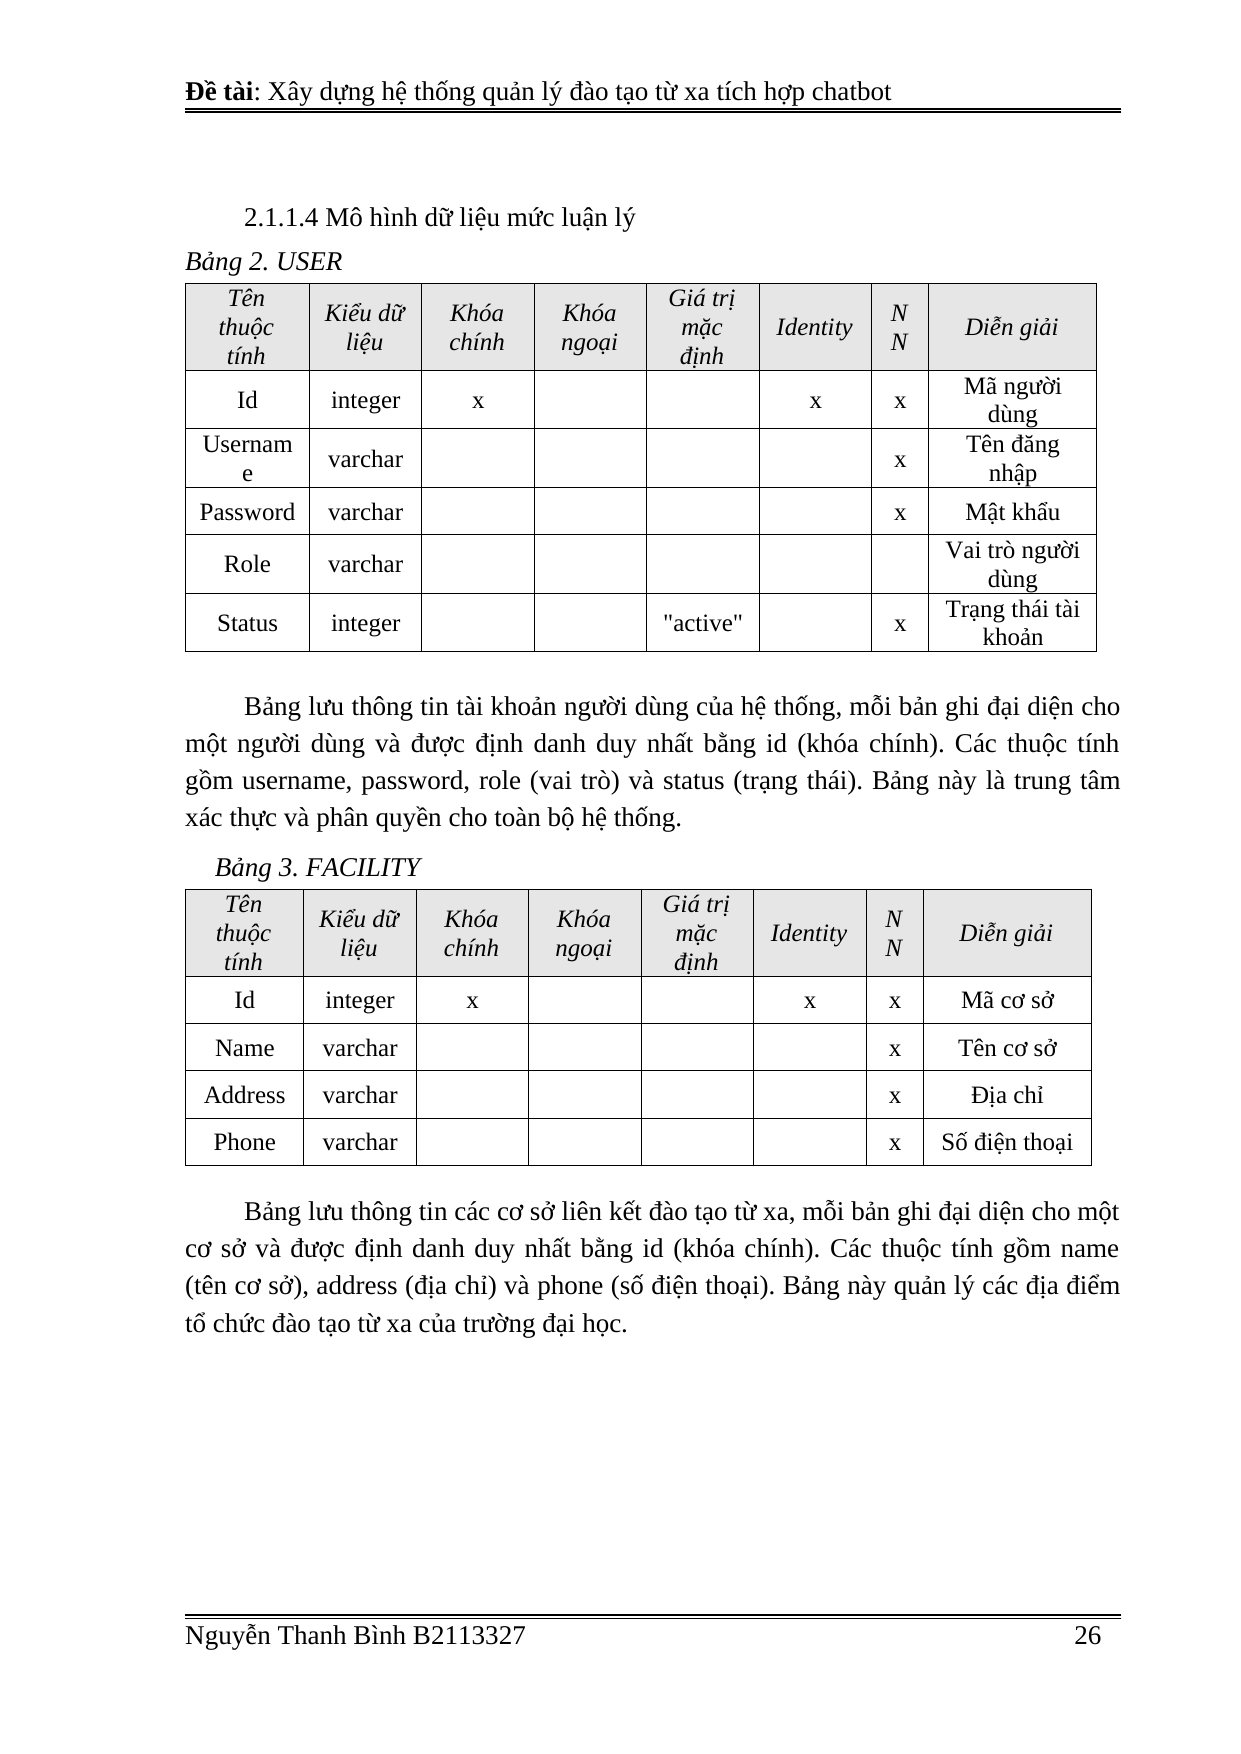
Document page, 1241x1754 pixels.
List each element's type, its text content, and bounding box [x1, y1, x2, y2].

table_cell x [754, 977, 866, 1023]
text Bảng lưu thông tin các cơ sở liên kết đào tạo từ xa, mỗi bản ghi đại diện cho một cơ sở và được định danh duy nhất bằng id (khóa chính). Các thuộc tính gồm name (tên cơ sở), address (địa chỉ) và phone (số điện thoại). Bảng này quản lý các địa điểm tổ chức đào tạo từ xa của trường đại học. [185, 1195, 1121, 1338]
table_cell Password [186, 488, 309, 534]
table_cell varchar [304, 1024, 416, 1070]
table_cell [760, 594, 871, 651]
table_header Khóa chính [417, 890, 528, 976]
table_cell Tên cơ sở [924, 1024, 1091, 1070]
table_cell Phone [186, 1119, 303, 1165]
table_cell Vai trò người dùng [929, 535, 1096, 593]
table_cell Status [186, 594, 309, 651]
table_header Identity [760, 284, 871, 370]
table_cell x [872, 594, 928, 651]
table_cell [754, 1119, 866, 1165]
table_cell [754, 1024, 866, 1070]
table_header Khóa ngoại [529, 890, 641, 976]
table_cell [642, 977, 753, 1023]
table_header Khóa chính [422, 284, 534, 370]
table_cell Mã người dùng [929, 371, 1096, 428]
table_cell varchar [310, 535, 421, 593]
table_cell x [422, 371, 534, 428]
table_cell Trạng thái tài khoản [929, 594, 1096, 651]
table_cell [529, 977, 641, 1023]
table_header NN [867, 890, 923, 976]
table_header Identity [754, 890, 866, 976]
table_cell [754, 1071, 866, 1118]
table_cell [647, 371, 759, 428]
table_cell integer [310, 371, 421, 428]
table_cell integer [310, 594, 421, 651]
table_cell x [867, 1119, 923, 1165]
table_header Tên thuộc tính [186, 890, 303, 976]
table_cell [647, 429, 759, 487]
table_cell Số điện thoại [924, 1119, 1091, 1165]
table_cell [760, 488, 871, 534]
table_cell x [760, 371, 871, 428]
table_cell [422, 488, 534, 534]
table_cell x [417, 977, 528, 1023]
table_cell [422, 535, 534, 593]
table_cell [417, 1071, 528, 1118]
table_cell [760, 535, 871, 593]
table_cell Username [186, 429, 309, 487]
table_cell Tên đăng nhập [929, 429, 1096, 487]
table_cell [535, 429, 646, 487]
table_header Diễn giải [929, 284, 1096, 370]
text Bảng lưu thông tin tài khoản người dùng của hệ thống, mỗi bản ghi đại diện cho một người dùng và được định danh duy nhất bằng id (khóa chính). Các thuộc tính gồm username, password, role (vai trò) và status (trạng thái). Bảng này là trung tâm xác thực và phân quyền cho toàn bộ hệ thống. [185, 689, 1121, 833]
table_cell x [872, 429, 928, 487]
table_cell Address [186, 1071, 303, 1118]
table_cell Role [186, 535, 309, 593]
table_cell varchar [304, 1071, 416, 1118]
table_cell [760, 429, 871, 487]
table_cell Mã cơ sở [924, 977, 1091, 1023]
table_cell [529, 1024, 641, 1070]
table_header Kiểu dữ liệu [310, 284, 421, 370]
table_cell Id [186, 371, 309, 428]
table_cell varchar [304, 1119, 416, 1165]
table_cell x [872, 488, 928, 534]
table_cell Mật khẩu [929, 488, 1096, 534]
table_cell [417, 1119, 528, 1165]
table_cell [647, 535, 759, 593]
table_cell [535, 594, 646, 651]
table_header Kiểu dữ liệu [304, 890, 416, 976]
table_header Diễn giải [924, 890, 1091, 976]
table_cell Id [186, 977, 303, 1023]
table_cell [529, 1071, 641, 1118]
text Bảng 2. USER [185, 245, 1121, 276]
table_cell x [867, 1024, 923, 1070]
table_cell [535, 488, 646, 534]
table_header Tên thuộc tính [186, 284, 309, 370]
table_cell [642, 1024, 753, 1070]
table_cell x [867, 977, 923, 1023]
subtitle 2.1.1.4 Mô hình dữ liệu mức luận lý [244, 202, 1121, 233]
table_cell [417, 1024, 528, 1070]
table_cell [642, 1119, 753, 1165]
table_cell [422, 594, 534, 651]
table_cell Name [186, 1024, 303, 1070]
table_cell [529, 1119, 641, 1165]
table_header Giá trị mặc định [647, 284, 759, 370]
table_cell [647, 488, 759, 534]
table_header NN [872, 284, 928, 370]
table_cell x [867, 1071, 923, 1118]
table_cell x [872, 371, 928, 428]
table_cell "active" [647, 594, 759, 651]
table_cell [535, 371, 646, 428]
table_cell [872, 535, 928, 593]
table_cell Địa chỉ [924, 1071, 1091, 1118]
text Bảng 3. FACILITY [185, 851, 1121, 882]
table_cell varchar [310, 429, 421, 487]
table_cell [642, 1071, 753, 1118]
table_cell [535, 535, 646, 593]
table_header Khóa ngoại [535, 284, 646, 370]
table_cell varchar [310, 488, 421, 534]
table_header Giá trị mặc định [642, 890, 753, 976]
table_cell integer [304, 977, 416, 1023]
table_cell [422, 429, 534, 487]
